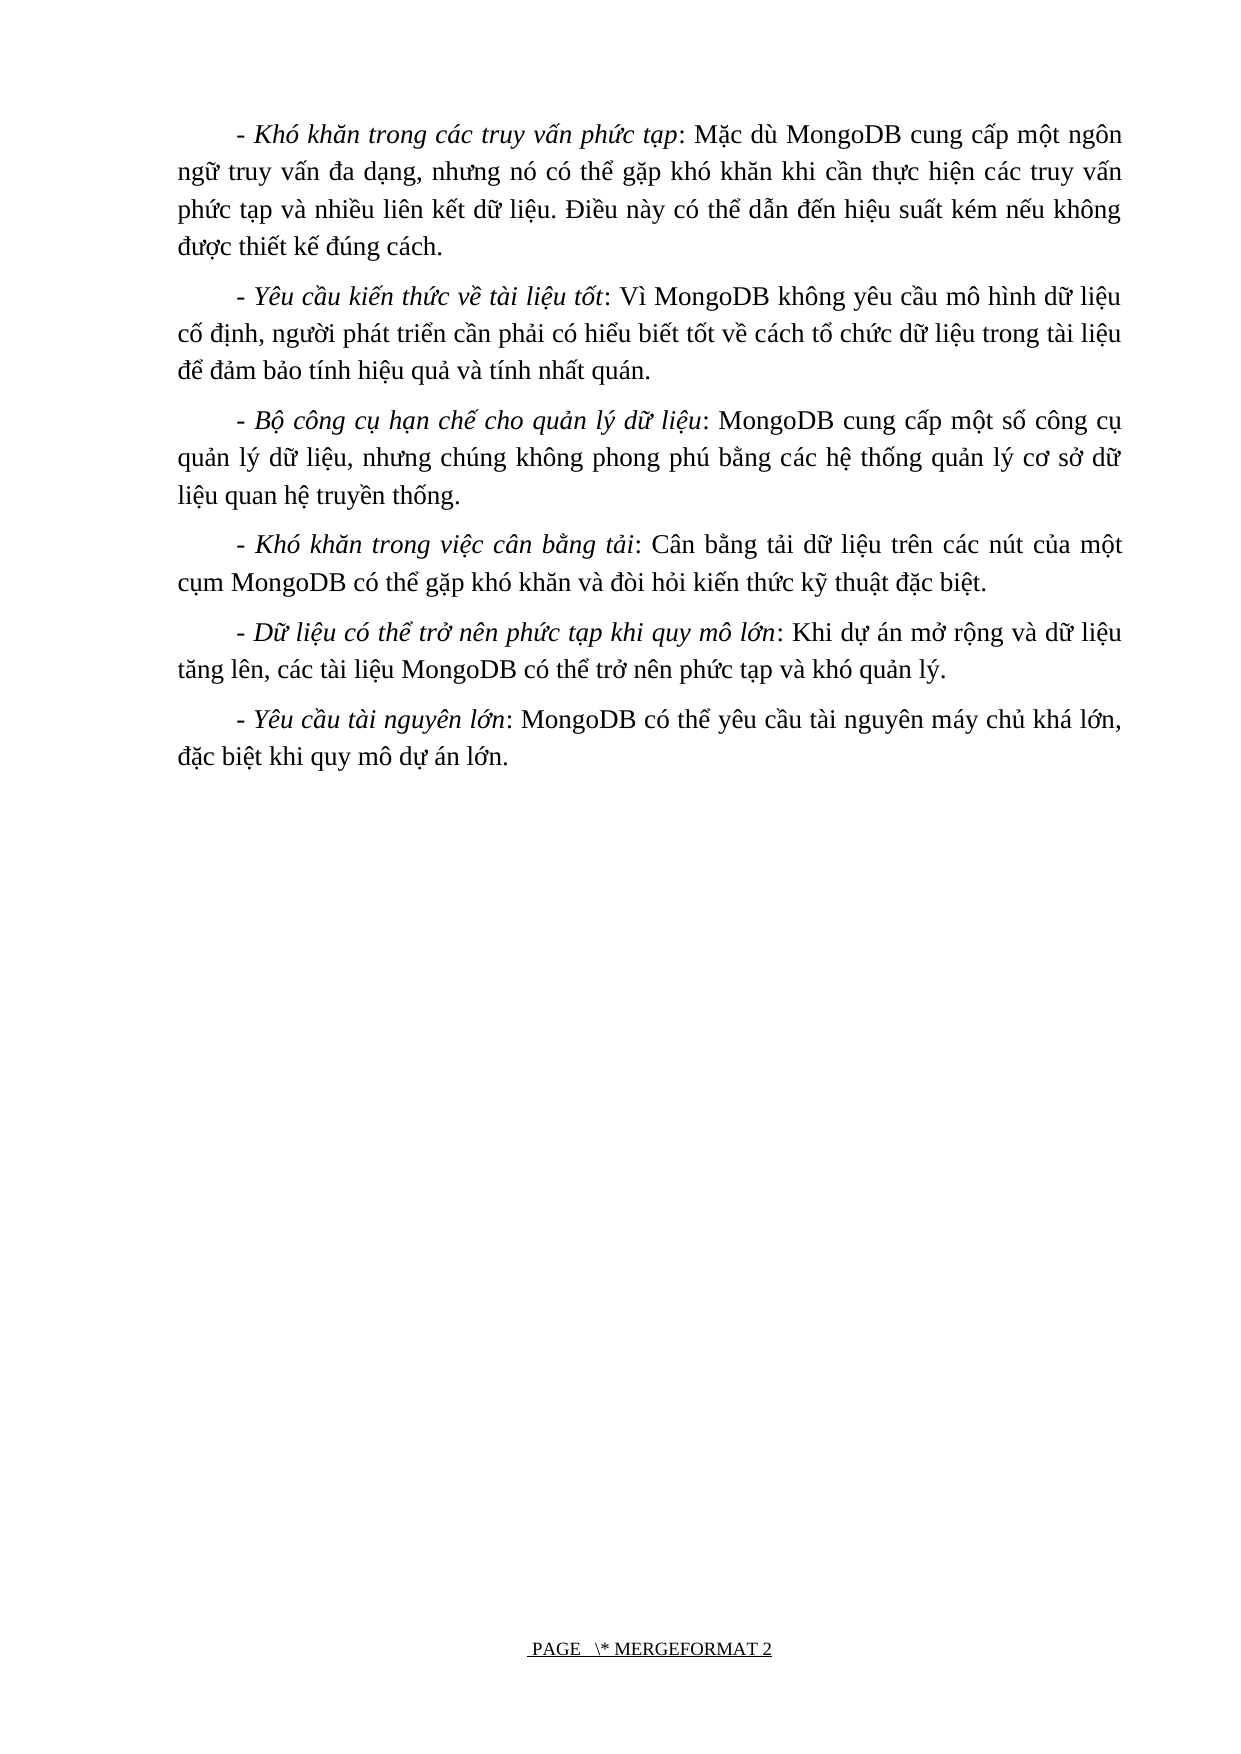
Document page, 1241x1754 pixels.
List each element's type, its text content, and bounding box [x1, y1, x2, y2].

text - Yêu cầu kiến thức về tài liệu tốt: Vì MongoDB không yêu cầu mô hình dữ liệu cố định, người phát triển cần phải có hiểu biết tốt về cách tổ chức dữ liệu trong tài liệu để đảm bảo tính hiệu quả và tính nhất quán. [177, 280, 1122, 386]
text - Bộ công cụ hạn chế cho quản lý dữ liệu: MongoDB cung cấp một số công cụ quản lý dữ liệu, nhưng chúng không phong phú bằng các hệ thống quản lý cơ sở dữ liệu quan hệ truyền thống. [177, 404, 1122, 510]
text - Khó khăn trong các truy vấn phức tạp: Mặc dù MongoDB cung cấp một ngôn ngữ truy vấn đa dạng, nhưng nó có thể gặp khó khăn khi cần thực hiện các truy vấn phức tạp và nhiều liên kết dữ liệu. Điều này có thể dẫn đến hiệu suất kém nếu không được thiết kế đúng cách. [177, 118, 1122, 261]
text - Yêu cầu tài nguyên lớn: MongoDB có thể yêu cầu tài nguyên máy chủ khá lớn, đặc biệt khi quy mô dự án lớn. [177, 703, 1122, 771]
text - Dữ liệu có thể trở nên phức tạp khi quy mô lớn: Khi dự án mở rộng và dữ liệu tăng lên, các tài liệu MongoDB có thể trở nên phức tạp và khó quản lý. [177, 616, 1122, 684]
text - Khó khăn trong việc cân bằng tải: Cân bằng tải dữ liệu trên các nút của một cụm MongoDB có thể gặp khó khăn và đòi hỏi kiến thức kỹ thuật đặc biệt. [177, 528, 1122, 597]
